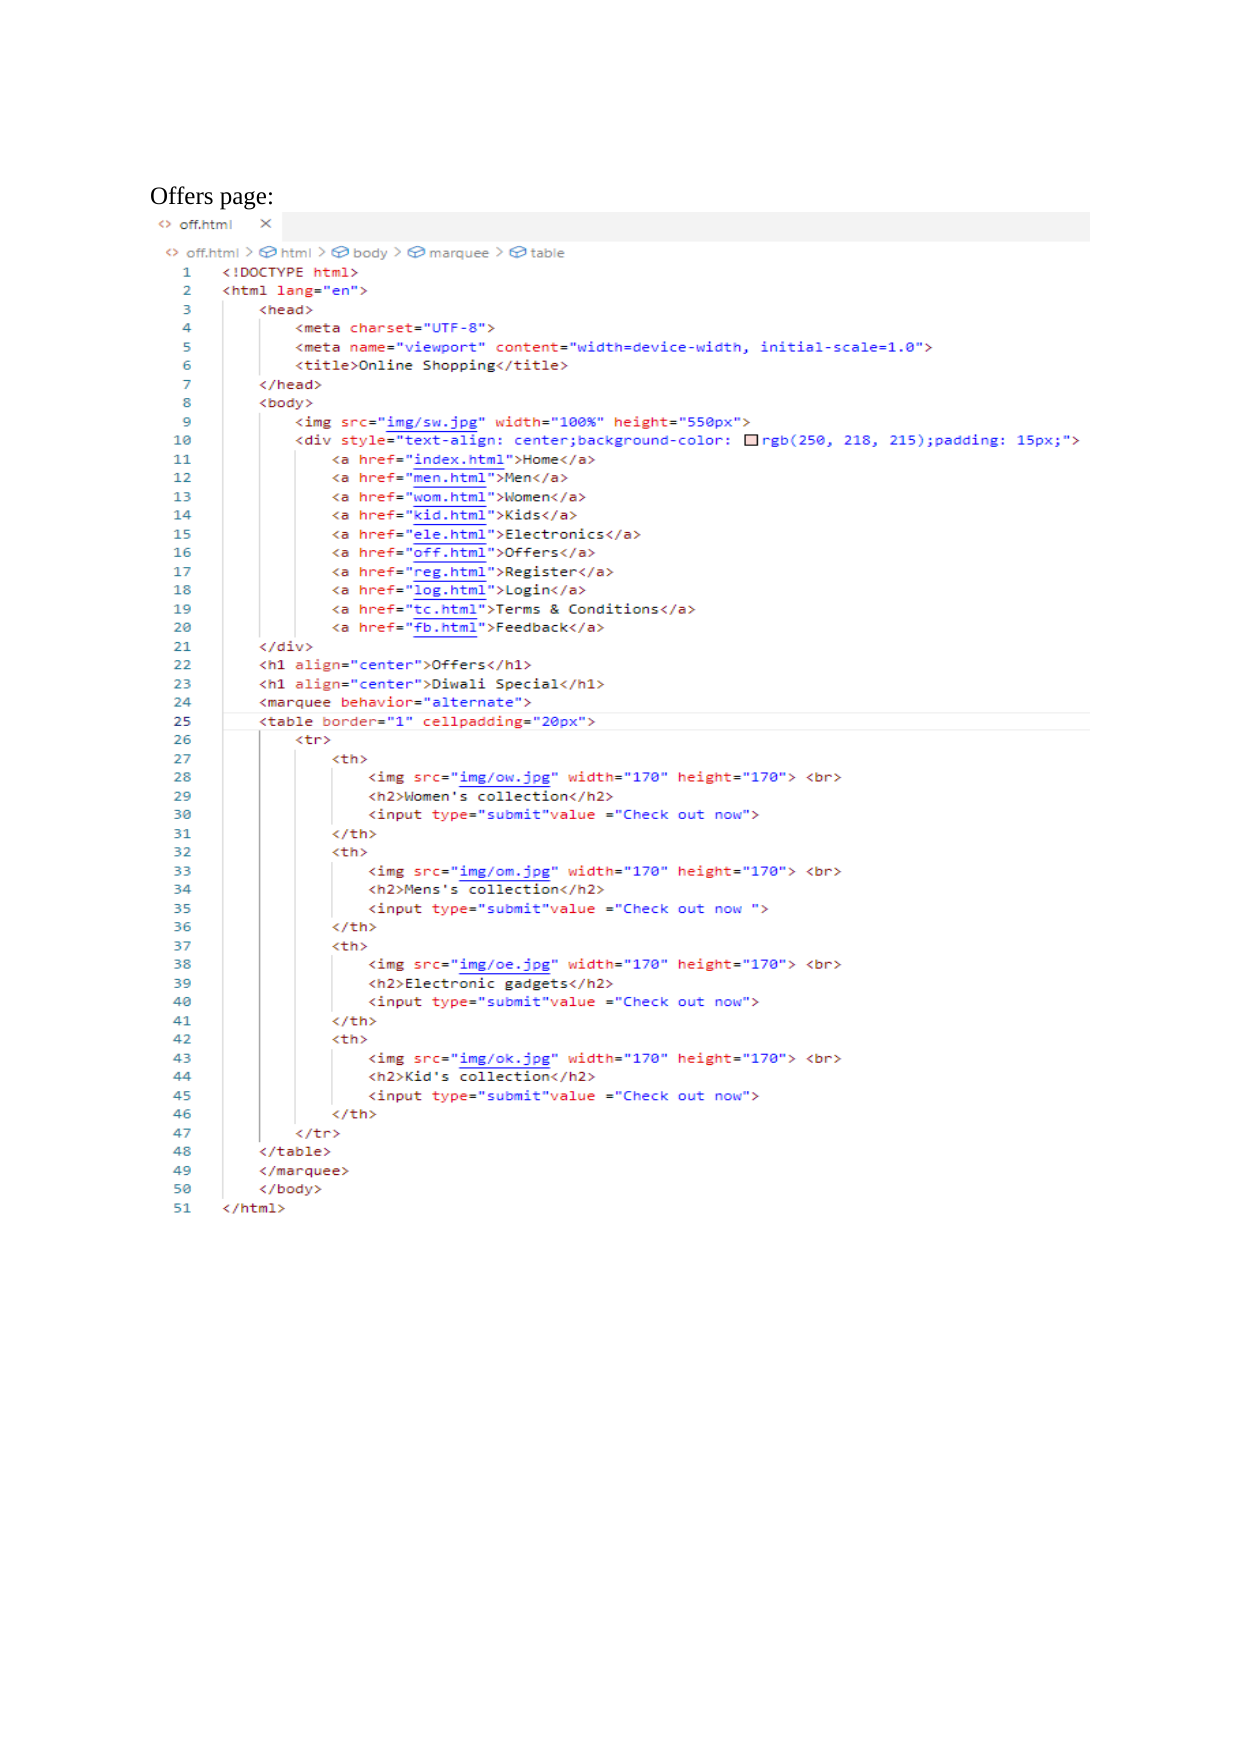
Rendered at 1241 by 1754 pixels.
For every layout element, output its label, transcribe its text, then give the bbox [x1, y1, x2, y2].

text Offers page: [150, 181, 1090, 210]
picture [150, 212, 1090, 1216]
